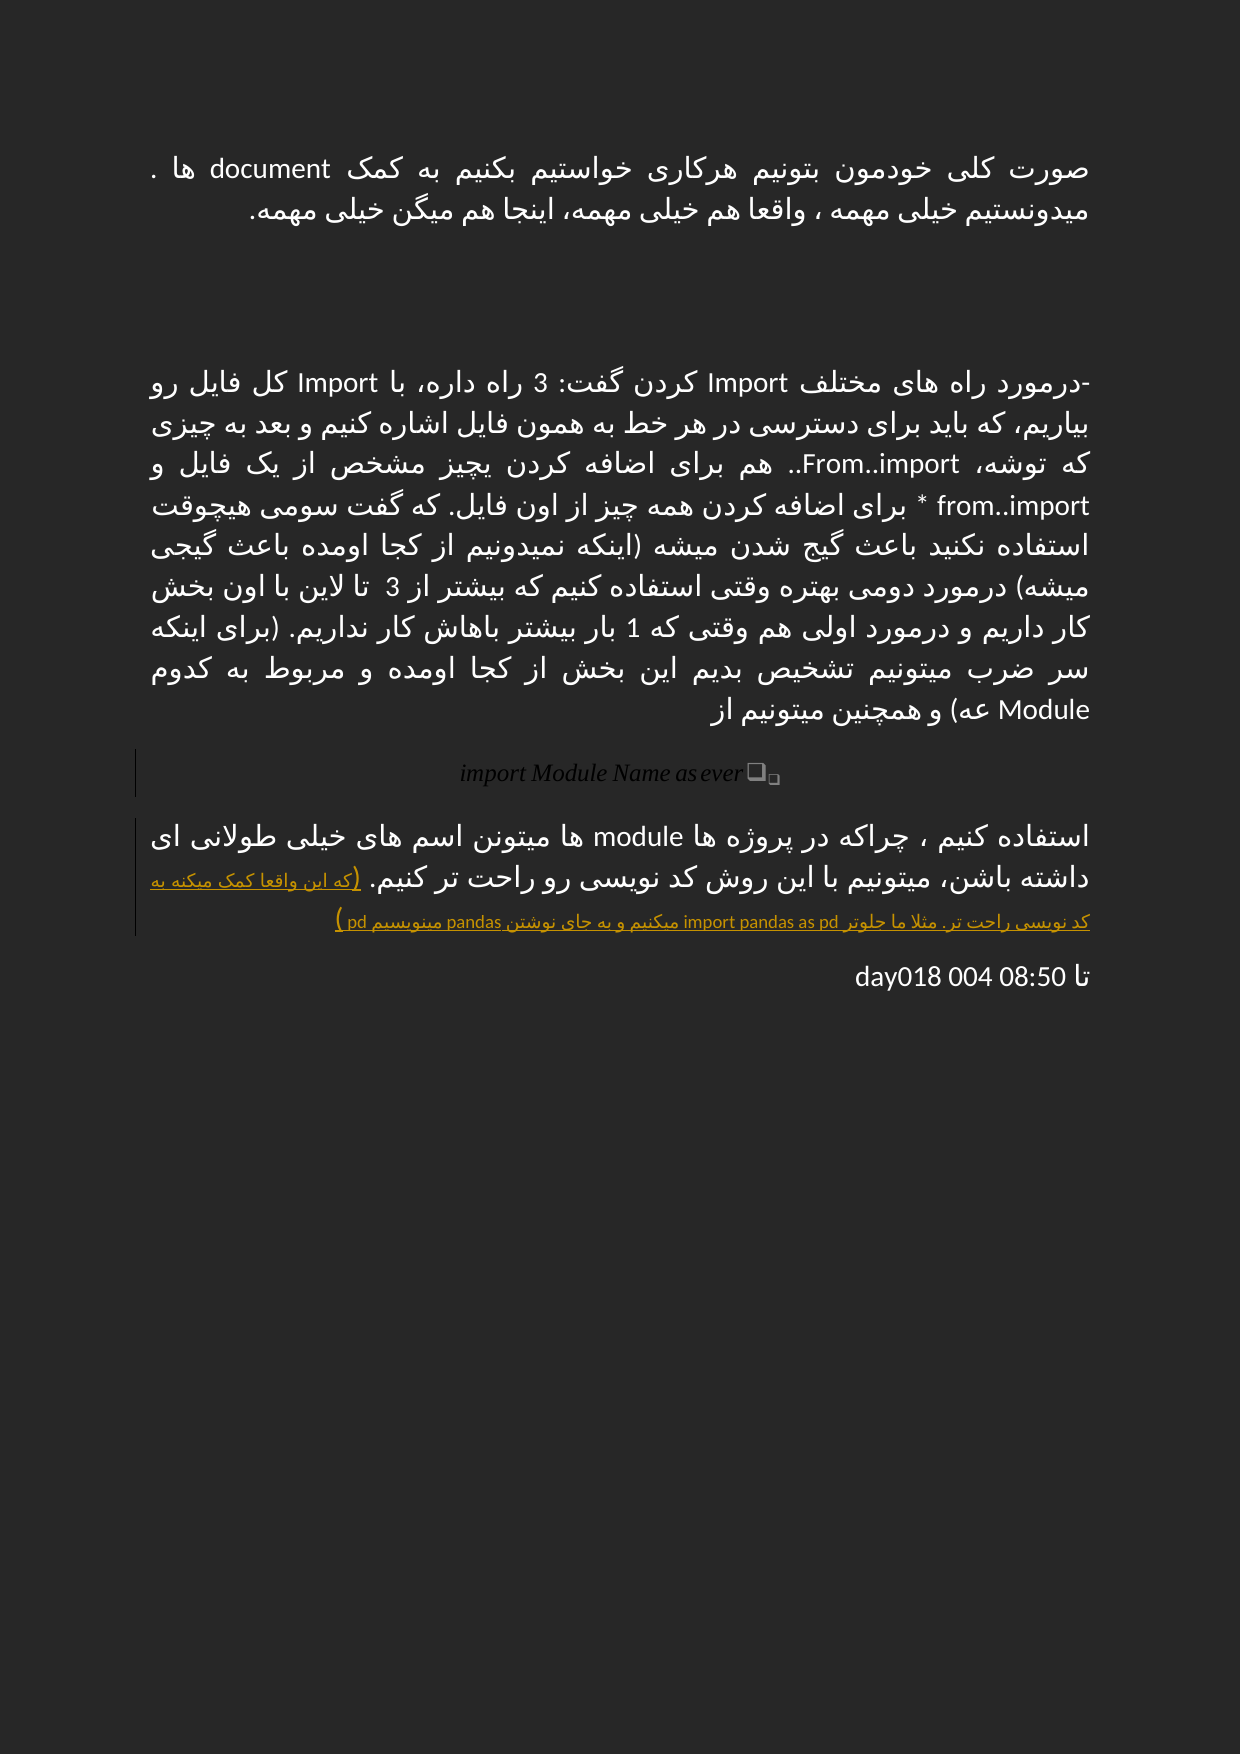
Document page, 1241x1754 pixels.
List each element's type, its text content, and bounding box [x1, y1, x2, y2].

text استفاده کنیم ، چراکه در پروژه ها module ها میتونن اسم های خیلی طولانی ای داشته باشن، میتونیم با این روش کد نویسی رو راحت تر کنیم. [150, 818, 1090, 936]
text تا day018 004 08:50 [150, 958, 1090, 993]
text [150, 150, 1090, 227]
text -درمورد راه های مختلف Import کردن گفت: 3 راه داره، با Import کل فایل رو بیاریم، که باید برای دسترسی در هر خط به همون فایل اشاره کنیم و بعد به چیزی که توشه، From..import.. هم برای اضافه کردن یچیز مشخص از یک فایل و from..import * برای اضافه کردن همه چیز از اون فایل. که گفت سومی هیچوقت استفاده نکنید باعث گیج شدن میشه (اینکه نمیدونیم از کجا اومده باعث گیجی میشه) درمورد دومی بهتره وقتی استفاده کنیم که بیشتر از 3 تا لاین با اون بخش کار داریم و درمورد اولی هم وقتی که 1 بار بیشتر باهاش کار نداریم. (برای اینکه سر ضرب میتونیم تشخیص بدیم این بخش از کجا اومده و مربوط به کدوم Module عه) و همچنین میتونیم از [150, 364, 1090, 727]
